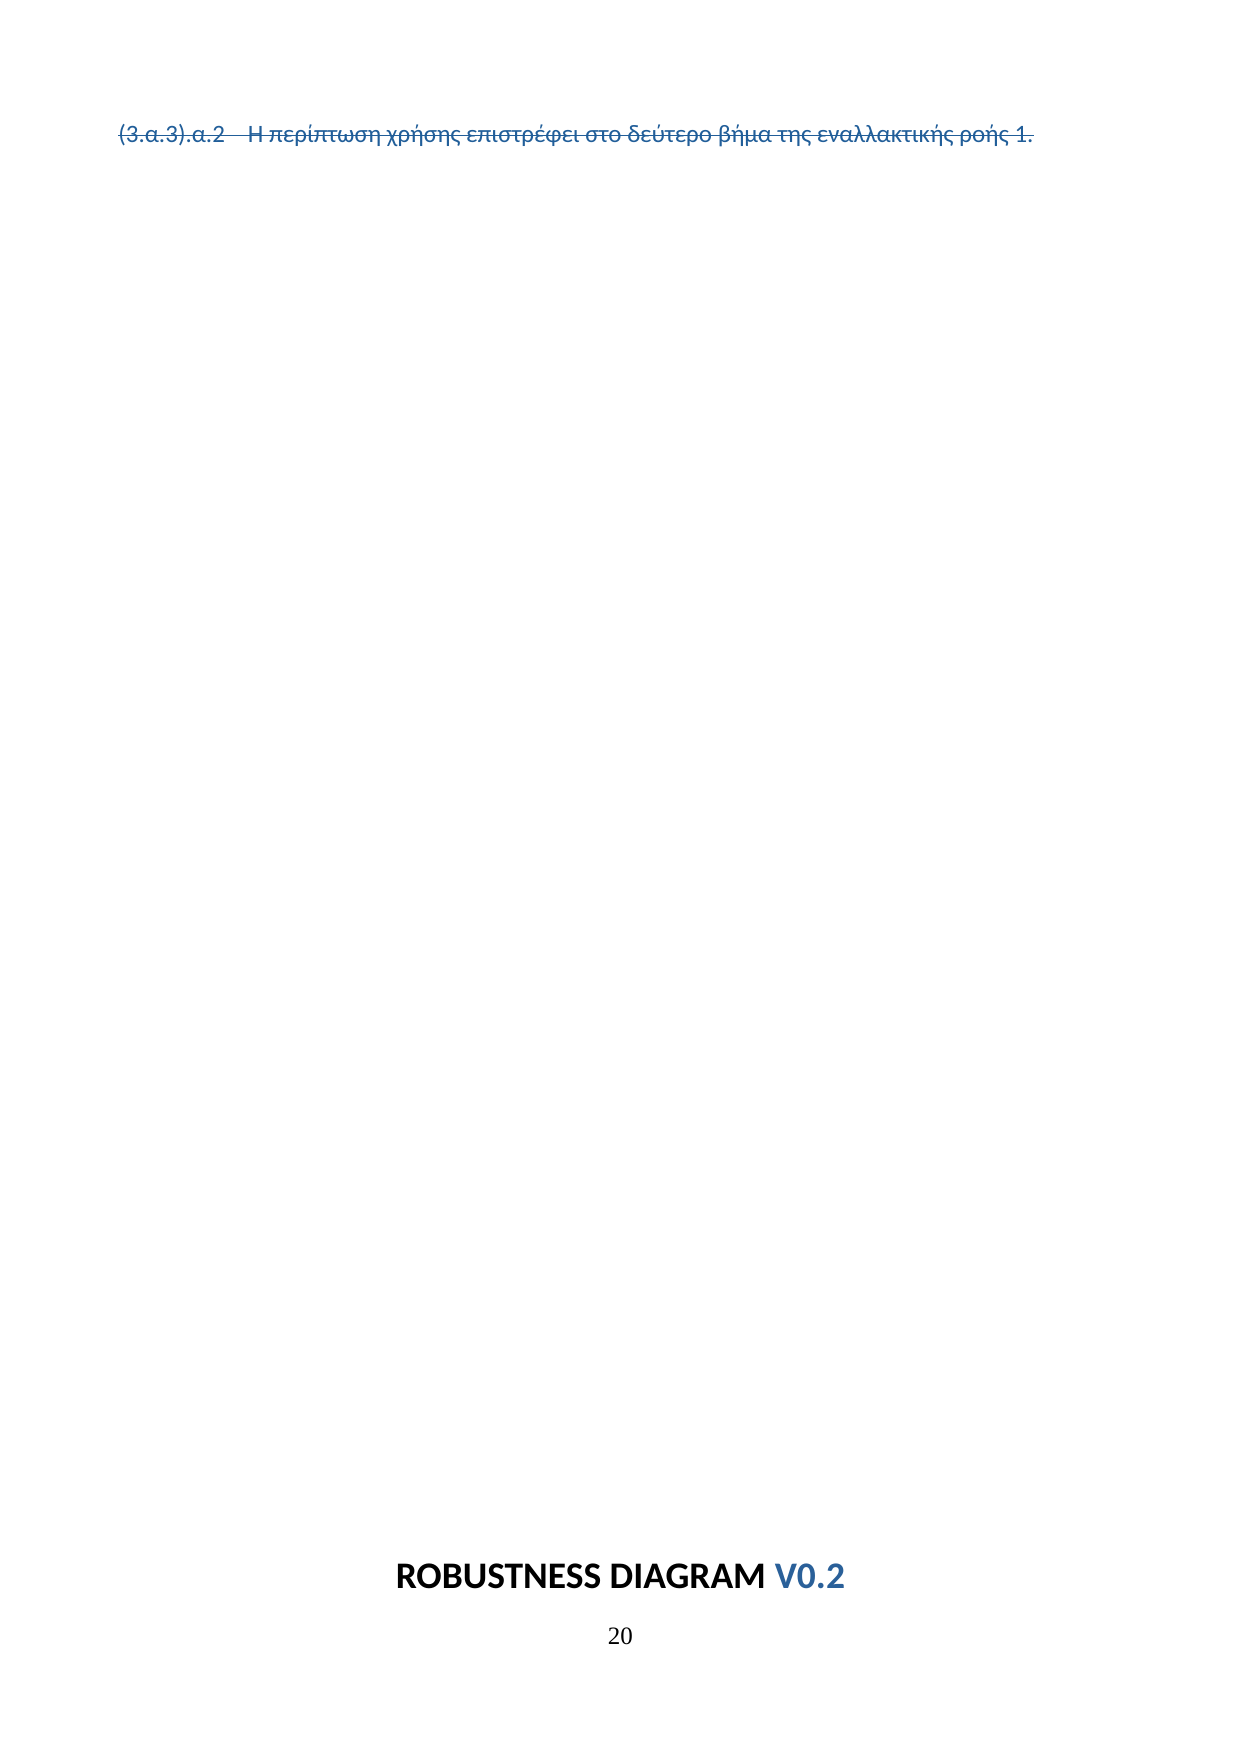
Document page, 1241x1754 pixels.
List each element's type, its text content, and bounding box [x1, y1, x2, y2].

text ROBUSTNESS DIAGRAM V0.2 [118, 1552, 1122, 1597]
text (3.α.3).α.2 Η περίπτωση χρήσης επιστρέφει στο δεύτερο βήμα της εναλλακτικής ροής 1. [118, 118, 1122, 149]
